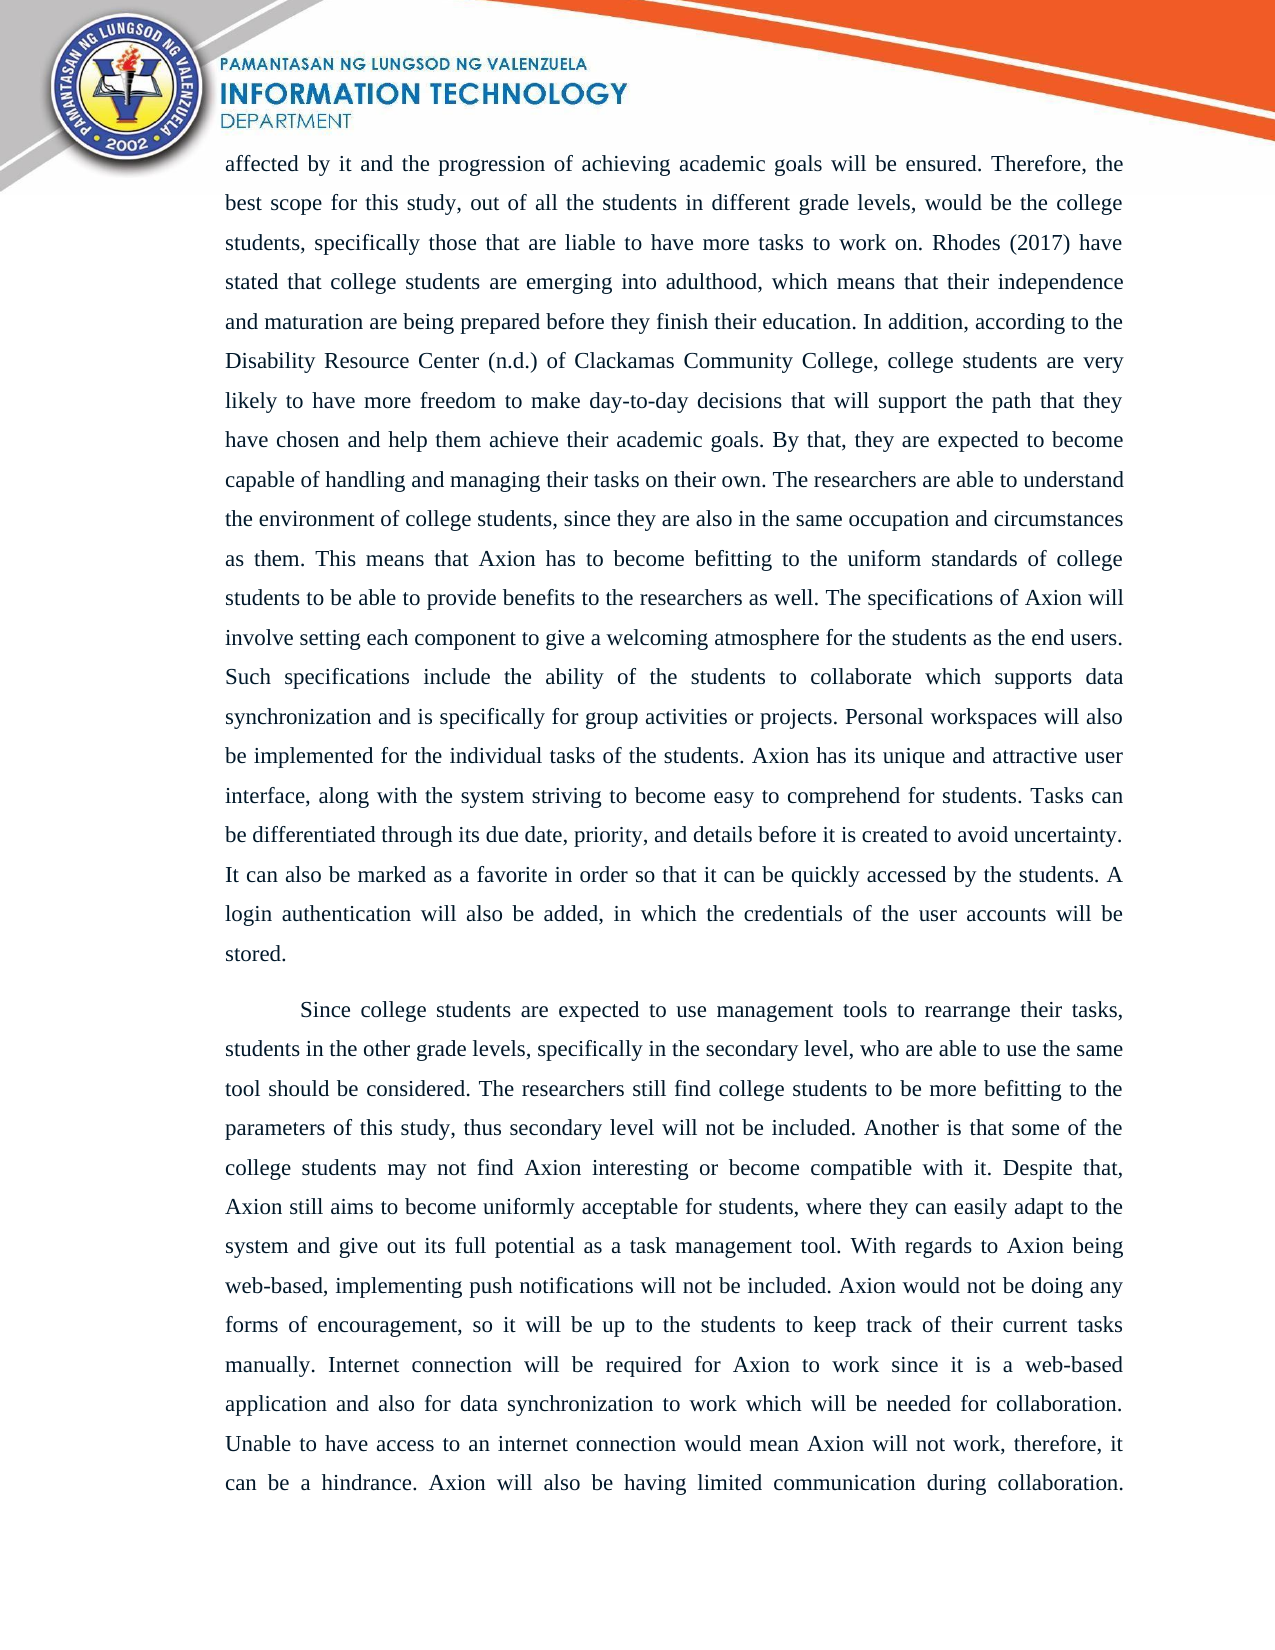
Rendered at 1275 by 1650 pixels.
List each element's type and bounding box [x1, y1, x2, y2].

text [225, 996, 1125, 1496]
picture [0, 0, 1275, 195]
text [225, 150, 1125, 966]
